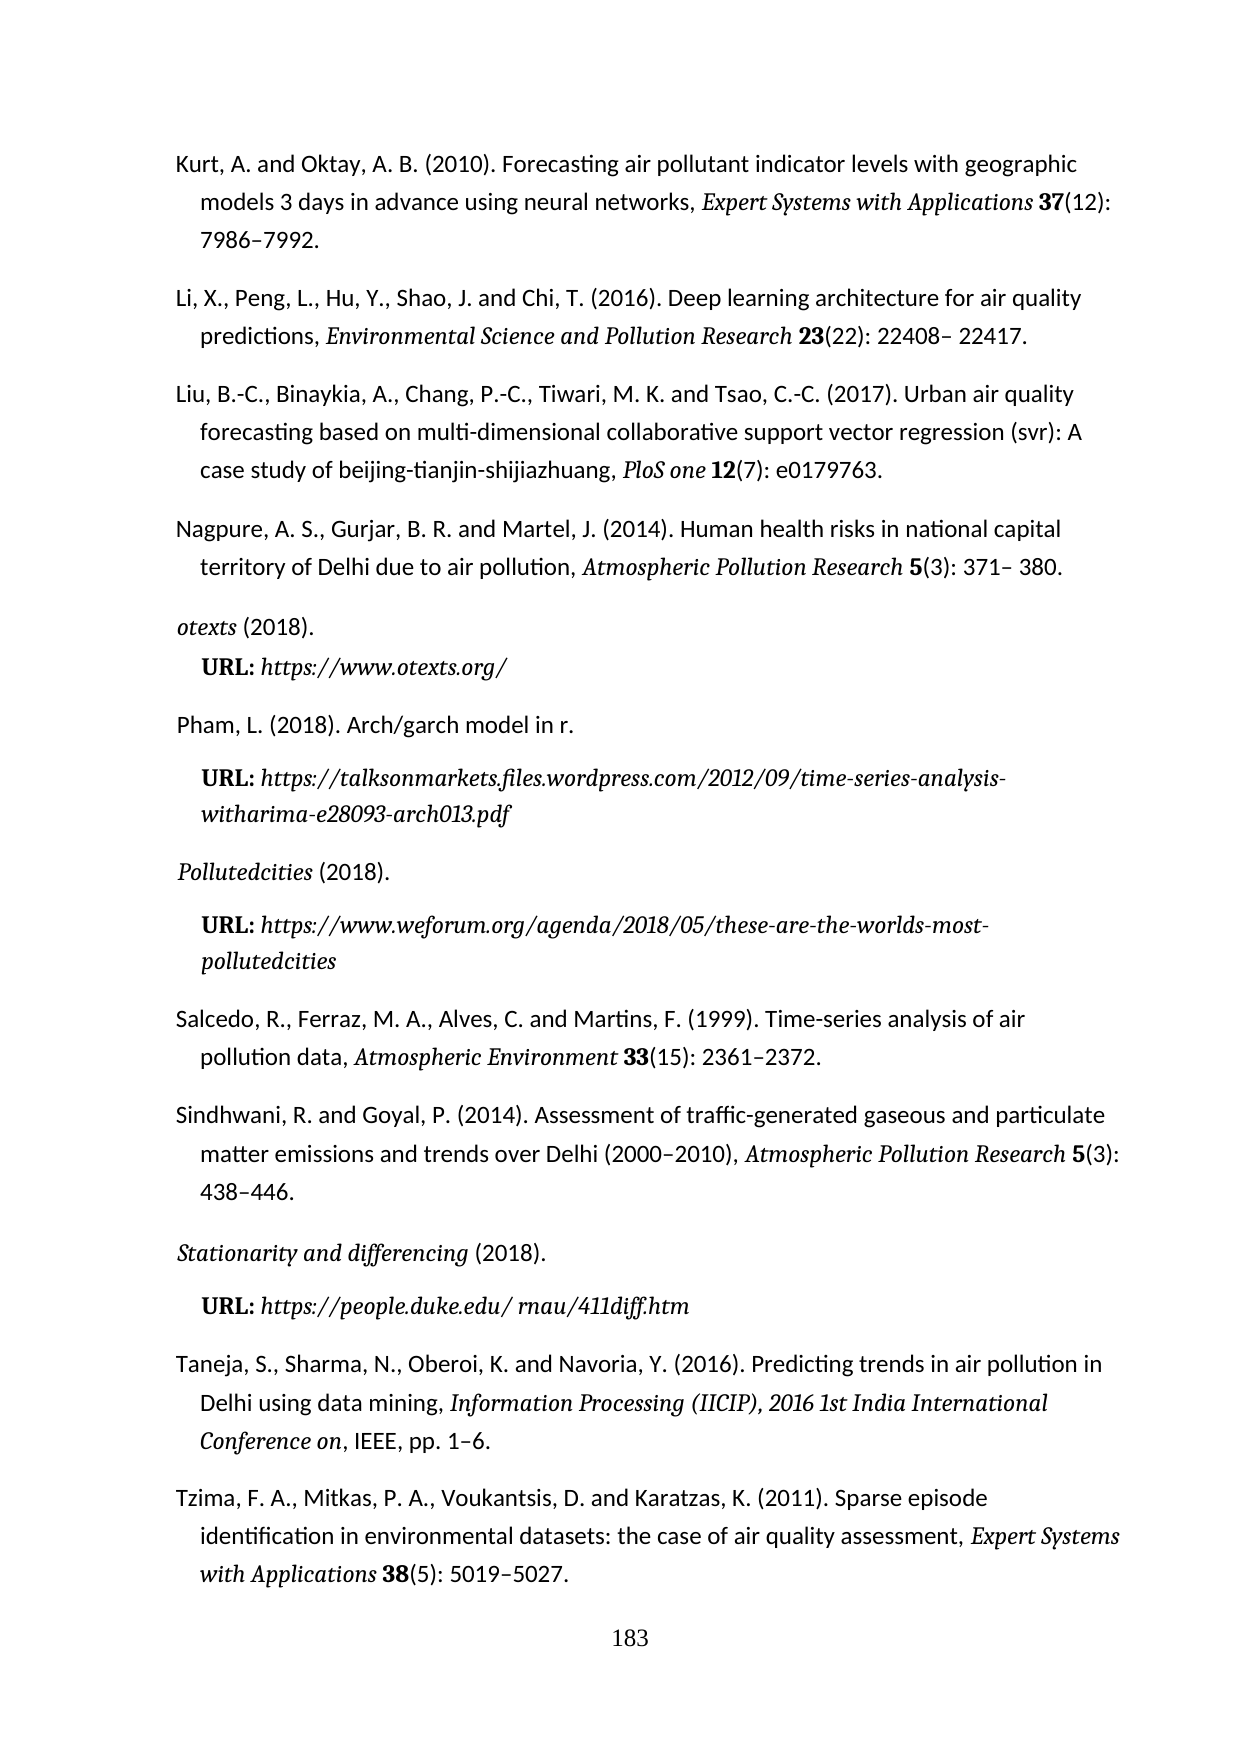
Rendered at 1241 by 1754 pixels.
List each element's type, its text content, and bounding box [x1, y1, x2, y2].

text Kurt, A. and Oktay, A. B. (2010). Forecasting air pollutant indicator levels with geographic models 3 days in advance using neural networks, Expert Systems with Applications 37(12): 7986–7992. [176, 148, 1122, 254]
text otexts (2018). [177, 611, 1097, 642]
text Nagpure, A. S., Gurjar, B. R. and Martel, J. (2014). Human health risks in national capital territory of Delhi due to air pollution, Atmospheric Pollution Research 5(3): 371– 380. [176, 513, 1122, 582]
text Li, X., Peng, L., Hu, Y., Shao, J. and Chi, T. (2016). Deep learning architecture for air quality predictions, Environmental Science and Pollution Research 23(22): 22408– 22417. [176, 282, 1122, 351]
text URL: https://www.otexts.org/ [201, 652, 1122, 681]
text URL: https://www.weforum.org/agenda/2018/05/these-are-the-worlds-most-pollutedcities [201, 911, 1122, 975]
text Pham, L. (2018). Arch/garch model in r. [177, 709, 1097, 739]
text Pollutedcities (2018). [177, 856, 1122, 886]
text Sindhwani, R. and Goyal, P. (2014). Assessment of traffic-generated gaseous and particulate matter emissions and trends over Delhi (2000–2010), Atmospheric Pollution Research 5(3): 438–446. [176, 1100, 1122, 1206]
text Tzima, F. A., Mitkas, P. A., Voukantsis, D. and Karatzas, K. (2011). Sparse episode identification in environmental datasets: the case of air quality assessment, Expert Systems with Applications 38(5): 5019–5027. [176, 1482, 1122, 1589]
text Liu, B.-C., Binaykia, A., Chang, P.-C., Tiwari, M. K. and Tsao, C.-C. (2017). Urban air quality forecasting based on multi-dimensional collaborative support vector regression (svr): A case study of beijing-tianjin-shijiazhuang, PloS one 12(7): e0179763. [176, 378, 1122, 485]
text Salcedo, R., Ferraz, M. A., Alves, C. and Martins, F. (1999). Time-series analysis of air pollution data, Atmospheric Environment 33(15): 2361–2372. [176, 1003, 1122, 1072]
text Taneja, S., Sharma, N., Oberoi, K. and Navoria, Y. (2016). Predicting trends in air pollution in Delhi using data mining, Information Processing (IICIP), 2016 1st India International Conference on, IEEE, pp. 1–6. [176, 1348, 1122, 1455]
text URL: https://talksonmarkets.files.wordpress.com/2012/09/time-series-analysis-witharima-e28093-arch013.pdf [201, 764, 1122, 828]
text Stationarity and differencing (2018). [177, 1237, 1122, 1268]
text URL: https://people.duke.edu/ rnau/411diff.htm [201, 1292, 1122, 1321]
